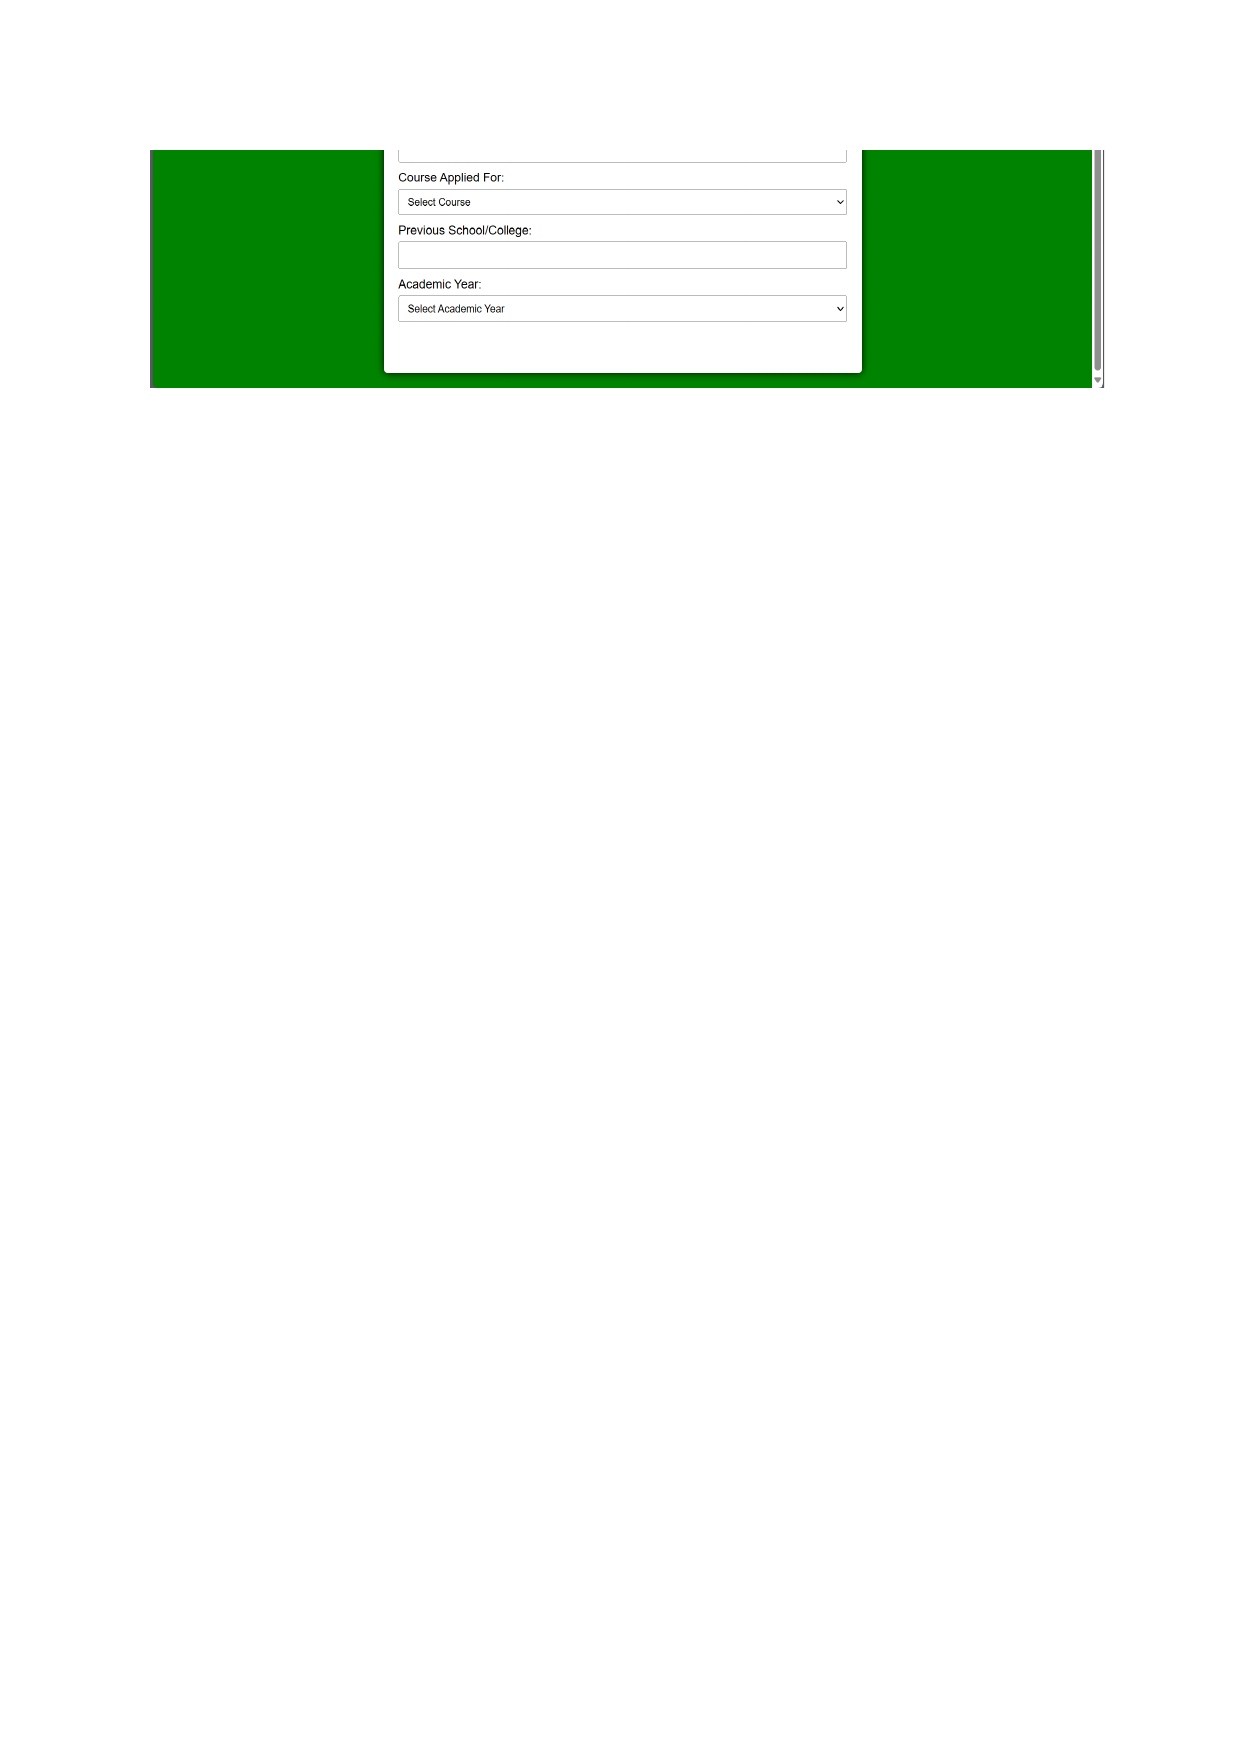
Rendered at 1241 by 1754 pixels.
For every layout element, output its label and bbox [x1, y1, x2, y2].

picture [150, 150, 1105, 388]
